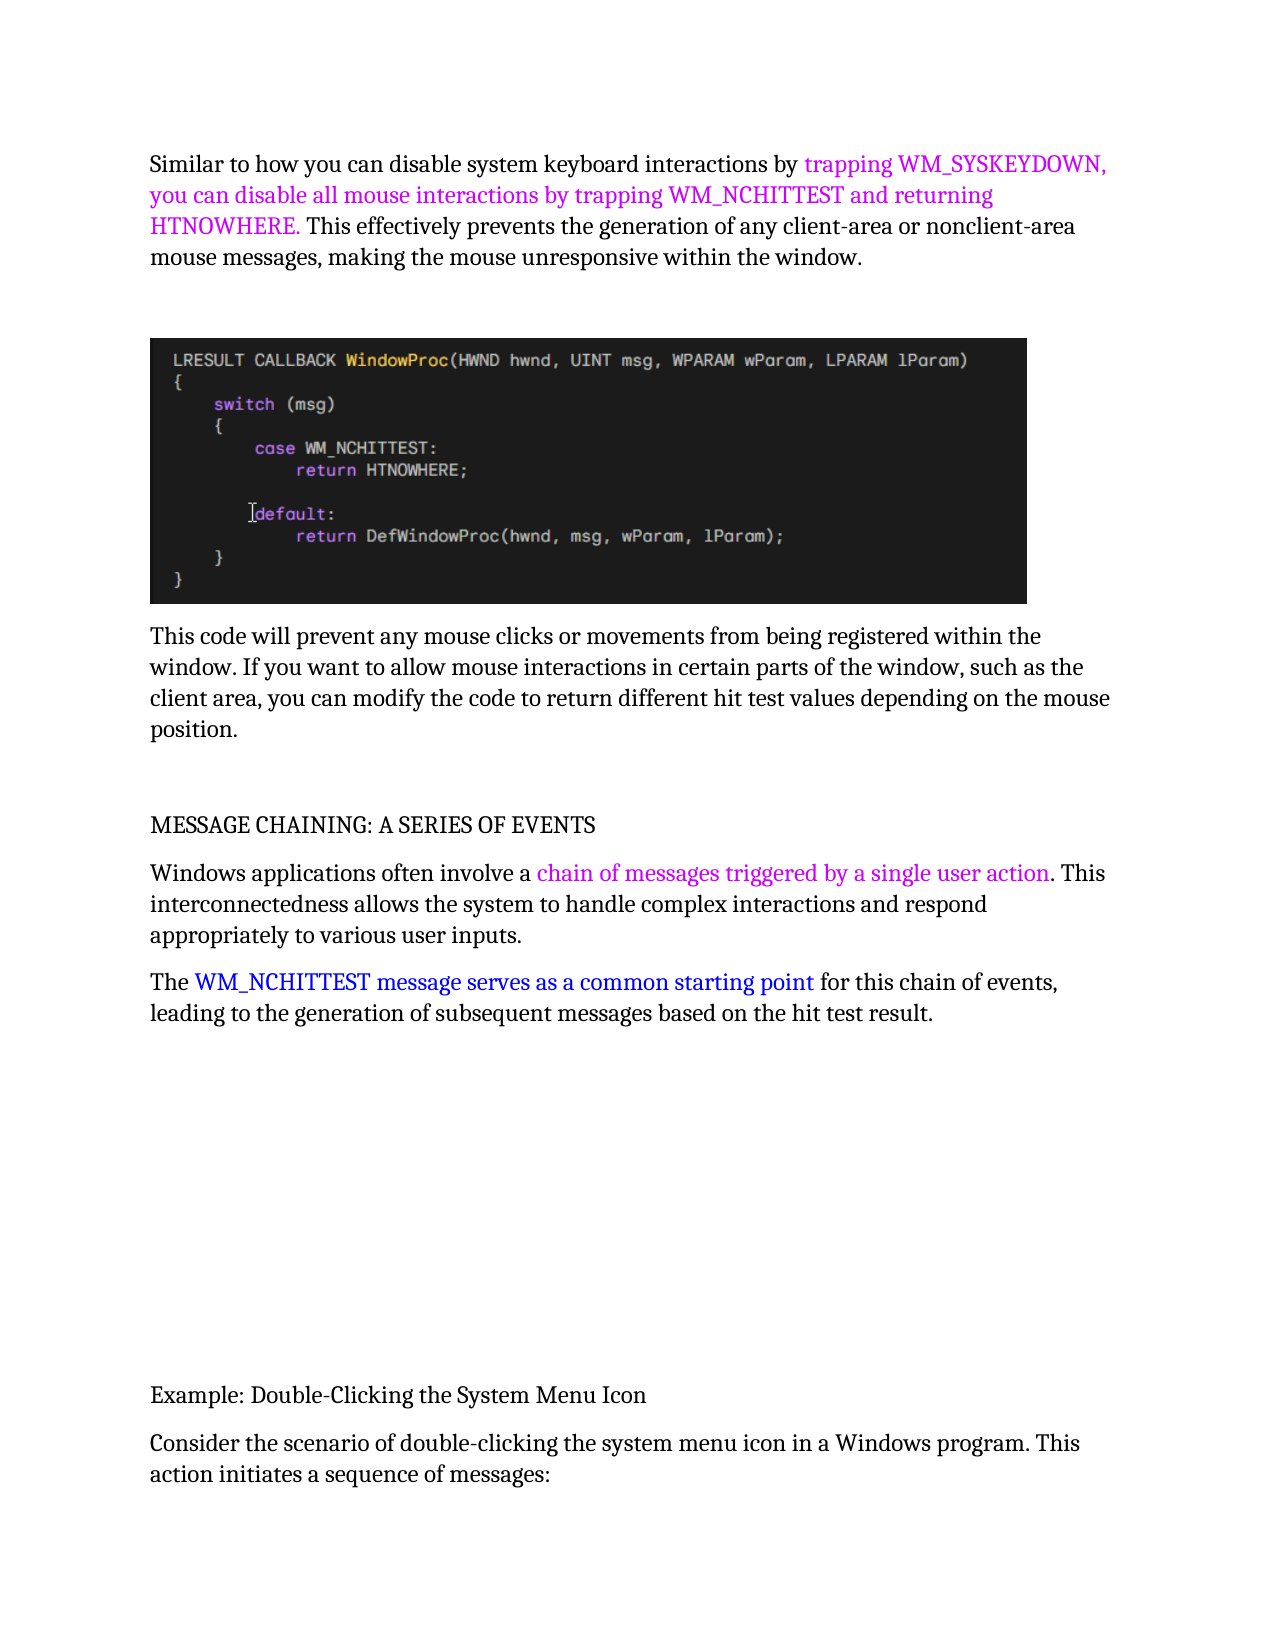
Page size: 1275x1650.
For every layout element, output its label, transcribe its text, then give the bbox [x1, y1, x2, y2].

text Example: Double-Clicking the System Menu Icon [150, 1381, 1125, 1410]
text The WM_NCHITTEST message serves as a common starting point for this chain of events, leading to the generation of subsequent messages based on the hit test result. [150, 968, 1125, 1028]
text Windows applications often involve a chain of messages triggered by a single user action. This interconnectedness allows the system to handle complex interactions and respond appropriately to various user inputs. [150, 858, 1125, 949]
text MESSAGE CHAINING: A SERIES OF EVENTS [150, 811, 1125, 839]
text Similar to how you can disable system keyboard interactions by trapping WM_SYSKEYDOWN, you can disable all mouse interactions by trapping WM_NCHITTEST and returning HTNOWHERE. This effectively prevents the generation of any client-area or nonclient-area mouse messages, making the mouse unresponsive within the window. [150, 150, 1125, 272]
picture [150, 338, 1027, 604]
text Consider the scenario of double-clicking the system menu icon in a Windows program. This action initiates a sequence of messages: [150, 1429, 1125, 1488]
text This code will prevent any mouse clicks or movements from being registered within the window. If you want to allow mouse interactions in certain parts of the window, such as the client area, you can modify the code to return different hit test values depending on the mouse position. [150, 622, 1125, 744]
